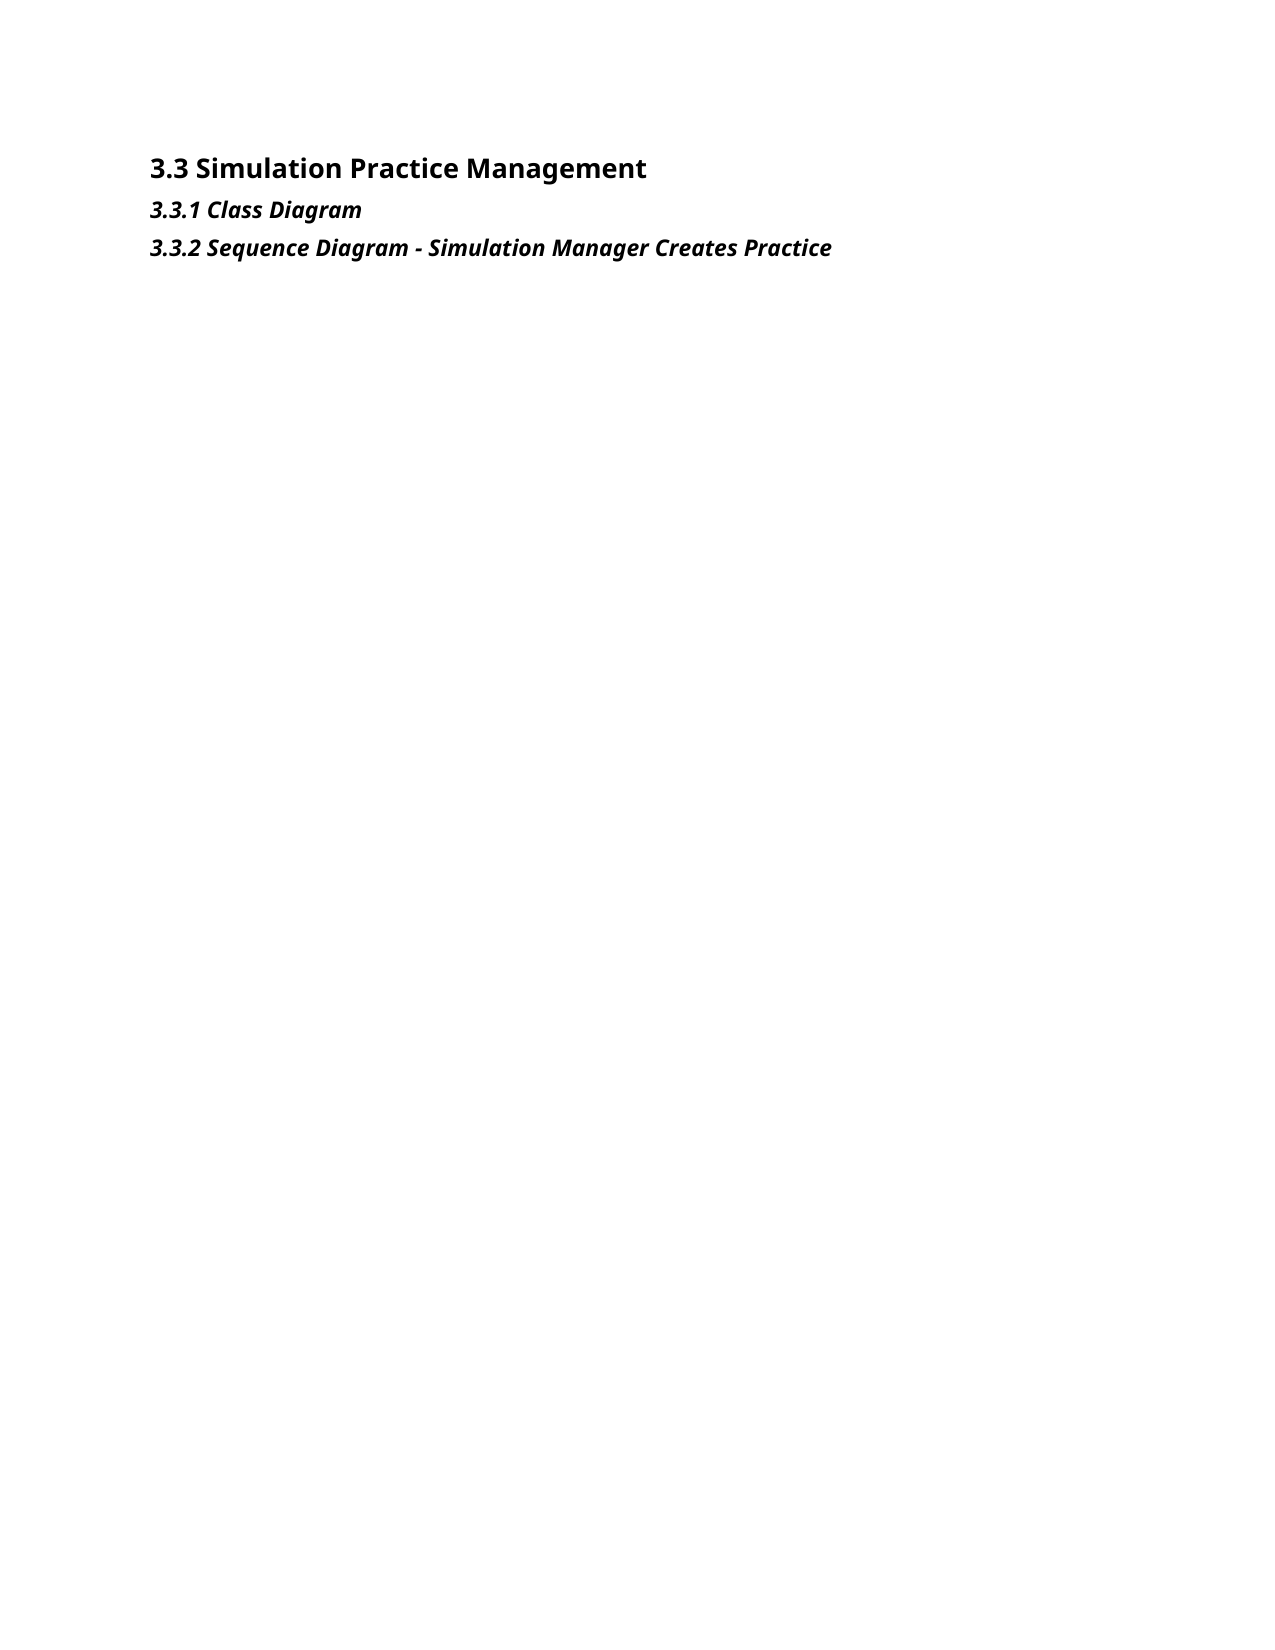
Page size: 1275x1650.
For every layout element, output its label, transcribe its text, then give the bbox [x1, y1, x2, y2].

subtitle 3.3.2 Sequence Diagram - Simulation Manager Creates Practice [150, 232, 1125, 263]
subtitle 3.3.1 Class Diagram [150, 194, 1125, 225]
subtitle 3.3 Simulation Practice Management [150, 150, 1125, 187]
